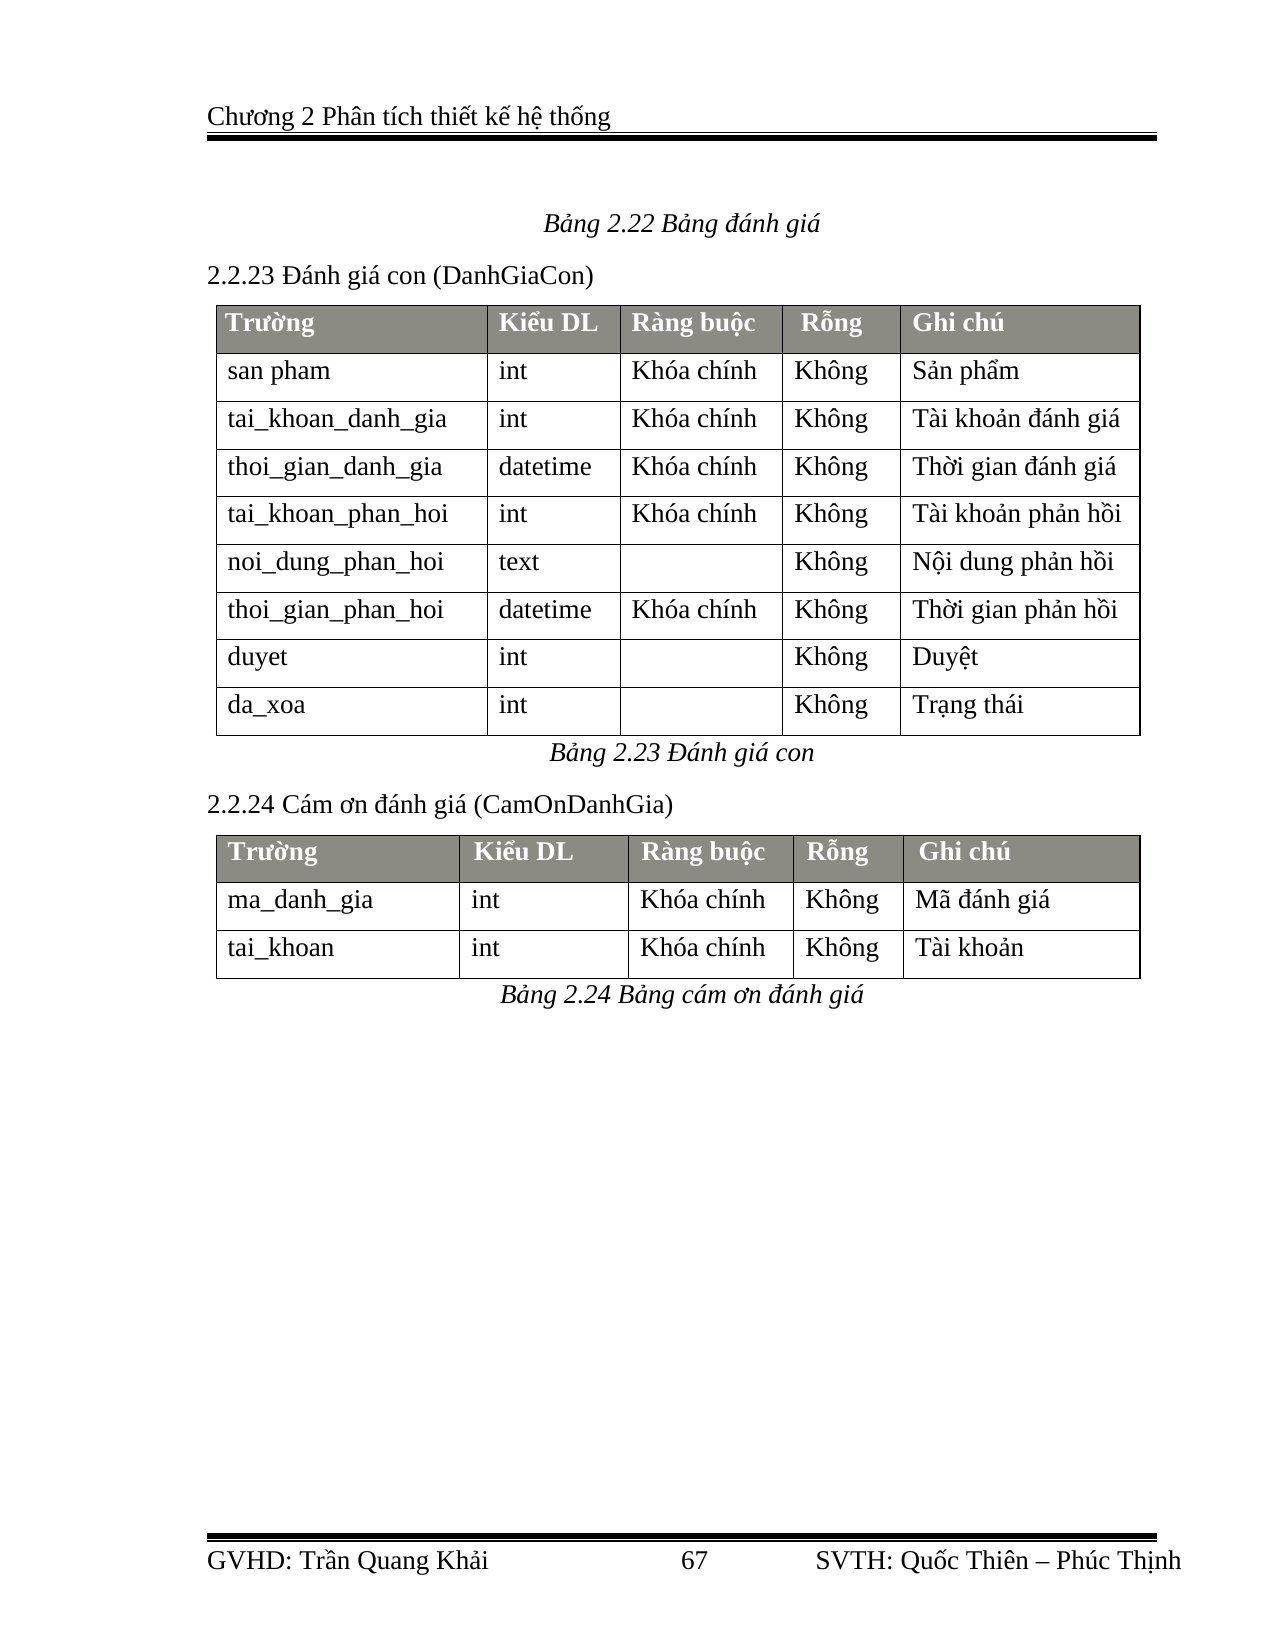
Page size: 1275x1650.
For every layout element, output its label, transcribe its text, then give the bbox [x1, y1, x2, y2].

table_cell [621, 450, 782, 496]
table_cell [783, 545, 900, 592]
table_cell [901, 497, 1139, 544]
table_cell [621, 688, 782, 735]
text Bảng 2.23 Đánh giá con [207, 736, 1157, 767]
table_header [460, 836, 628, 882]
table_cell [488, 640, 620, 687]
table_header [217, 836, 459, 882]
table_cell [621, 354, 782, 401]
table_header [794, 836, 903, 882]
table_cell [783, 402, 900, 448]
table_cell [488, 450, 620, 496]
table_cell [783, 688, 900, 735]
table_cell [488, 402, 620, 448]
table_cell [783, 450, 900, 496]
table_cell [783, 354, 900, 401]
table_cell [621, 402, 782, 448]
list Đánh giá con (DanhGiaCon) [207, 259, 1157, 290]
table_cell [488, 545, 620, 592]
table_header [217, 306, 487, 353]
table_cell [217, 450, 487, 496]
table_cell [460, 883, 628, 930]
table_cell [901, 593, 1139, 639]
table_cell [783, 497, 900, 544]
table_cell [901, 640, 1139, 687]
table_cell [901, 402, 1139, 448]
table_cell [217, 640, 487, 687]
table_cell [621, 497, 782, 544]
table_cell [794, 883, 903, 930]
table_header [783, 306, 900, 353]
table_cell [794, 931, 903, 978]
text Bảng 2.24 Bảng cám ơn đánh giá [207, 979, 1157, 1010]
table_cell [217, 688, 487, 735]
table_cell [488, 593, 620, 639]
list Cám ơn đánh giá (CamOnDanhGia) [207, 788, 1157, 819]
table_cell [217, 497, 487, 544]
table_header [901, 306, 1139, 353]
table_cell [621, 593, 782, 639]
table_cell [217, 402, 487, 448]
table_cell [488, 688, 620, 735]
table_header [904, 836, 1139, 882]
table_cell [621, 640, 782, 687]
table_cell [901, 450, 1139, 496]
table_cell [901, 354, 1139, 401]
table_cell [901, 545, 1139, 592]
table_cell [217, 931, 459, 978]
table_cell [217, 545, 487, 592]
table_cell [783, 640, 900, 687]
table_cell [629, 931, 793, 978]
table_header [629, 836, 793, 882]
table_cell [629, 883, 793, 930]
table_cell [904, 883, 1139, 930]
text Bảng 2.22 Bảng đánh giá [207, 207, 1157, 238]
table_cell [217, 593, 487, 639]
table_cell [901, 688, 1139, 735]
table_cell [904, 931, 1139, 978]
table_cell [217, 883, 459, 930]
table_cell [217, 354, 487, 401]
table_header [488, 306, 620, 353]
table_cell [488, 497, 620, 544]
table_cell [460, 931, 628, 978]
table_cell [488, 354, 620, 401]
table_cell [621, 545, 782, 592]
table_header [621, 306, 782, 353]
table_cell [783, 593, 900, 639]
